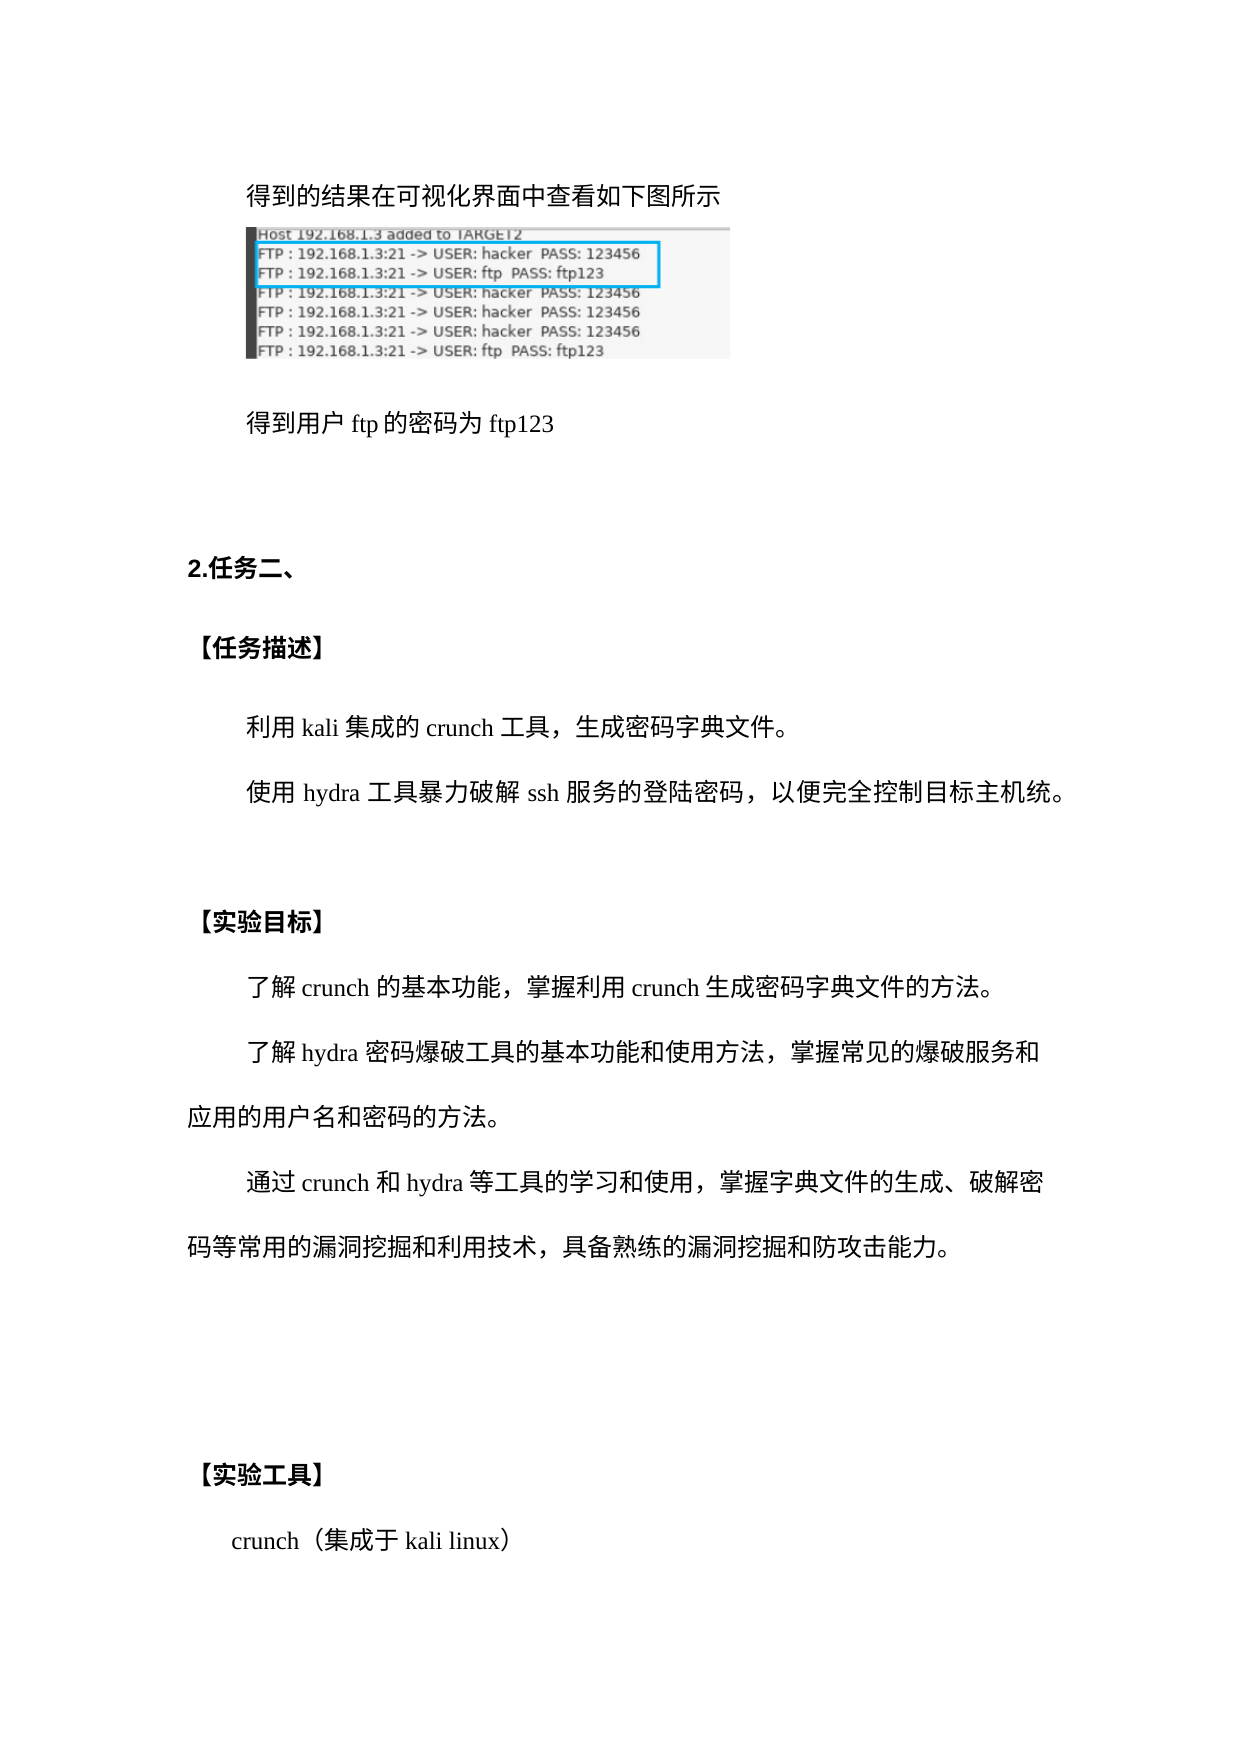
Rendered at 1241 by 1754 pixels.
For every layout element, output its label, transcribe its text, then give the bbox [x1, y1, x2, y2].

picture [245, 227, 731, 359]
text 利用 kali 集成的 crunch 工具，生成密码字典文件。 [187, 693, 1053, 758]
text 得到用户ftp的密码为ftp123 [187, 389, 1053, 454]
text 【实验工具】 [187, 1441, 1053, 1506]
text 了解 crunch 的基本功能，掌握利用 crunch 生成密码字典文件的方法。 [187, 953, 1053, 1018]
text 应用的用户名和密码的方法。 [187, 1083, 1053, 1148]
text 得到的结果在可视化界面中查看如下图所示 [187, 162, 1053, 227]
subtitle 【任务描述】 [187, 614, 1053, 679]
text 了解 hydra 密码爆破工具的基本功能和使用方法，掌握常见的爆破服务和 [187, 1018, 1053, 1083]
text 通过 crunch 和 hydra 等工具的学习和使用，掌握字典文件的生成、破解密 [187, 1148, 1053, 1213]
text 【实验目标】 [187, 888, 1053, 953]
text crunch（集成于 kali linux） [187, 1506, 1053, 1571]
subtitle 2.任务二、 [187, 534, 1053, 599]
text 码等常用的漏洞挖掘和利用技术，具备熟练的漏洞挖掘和防攻击能力。 [187, 1213, 1053, 1278]
text 使用 hydra 工具暴力破解 ssh 服务的登陆密码，以便完全控制目标主机统。 [187, 758, 1053, 888]
